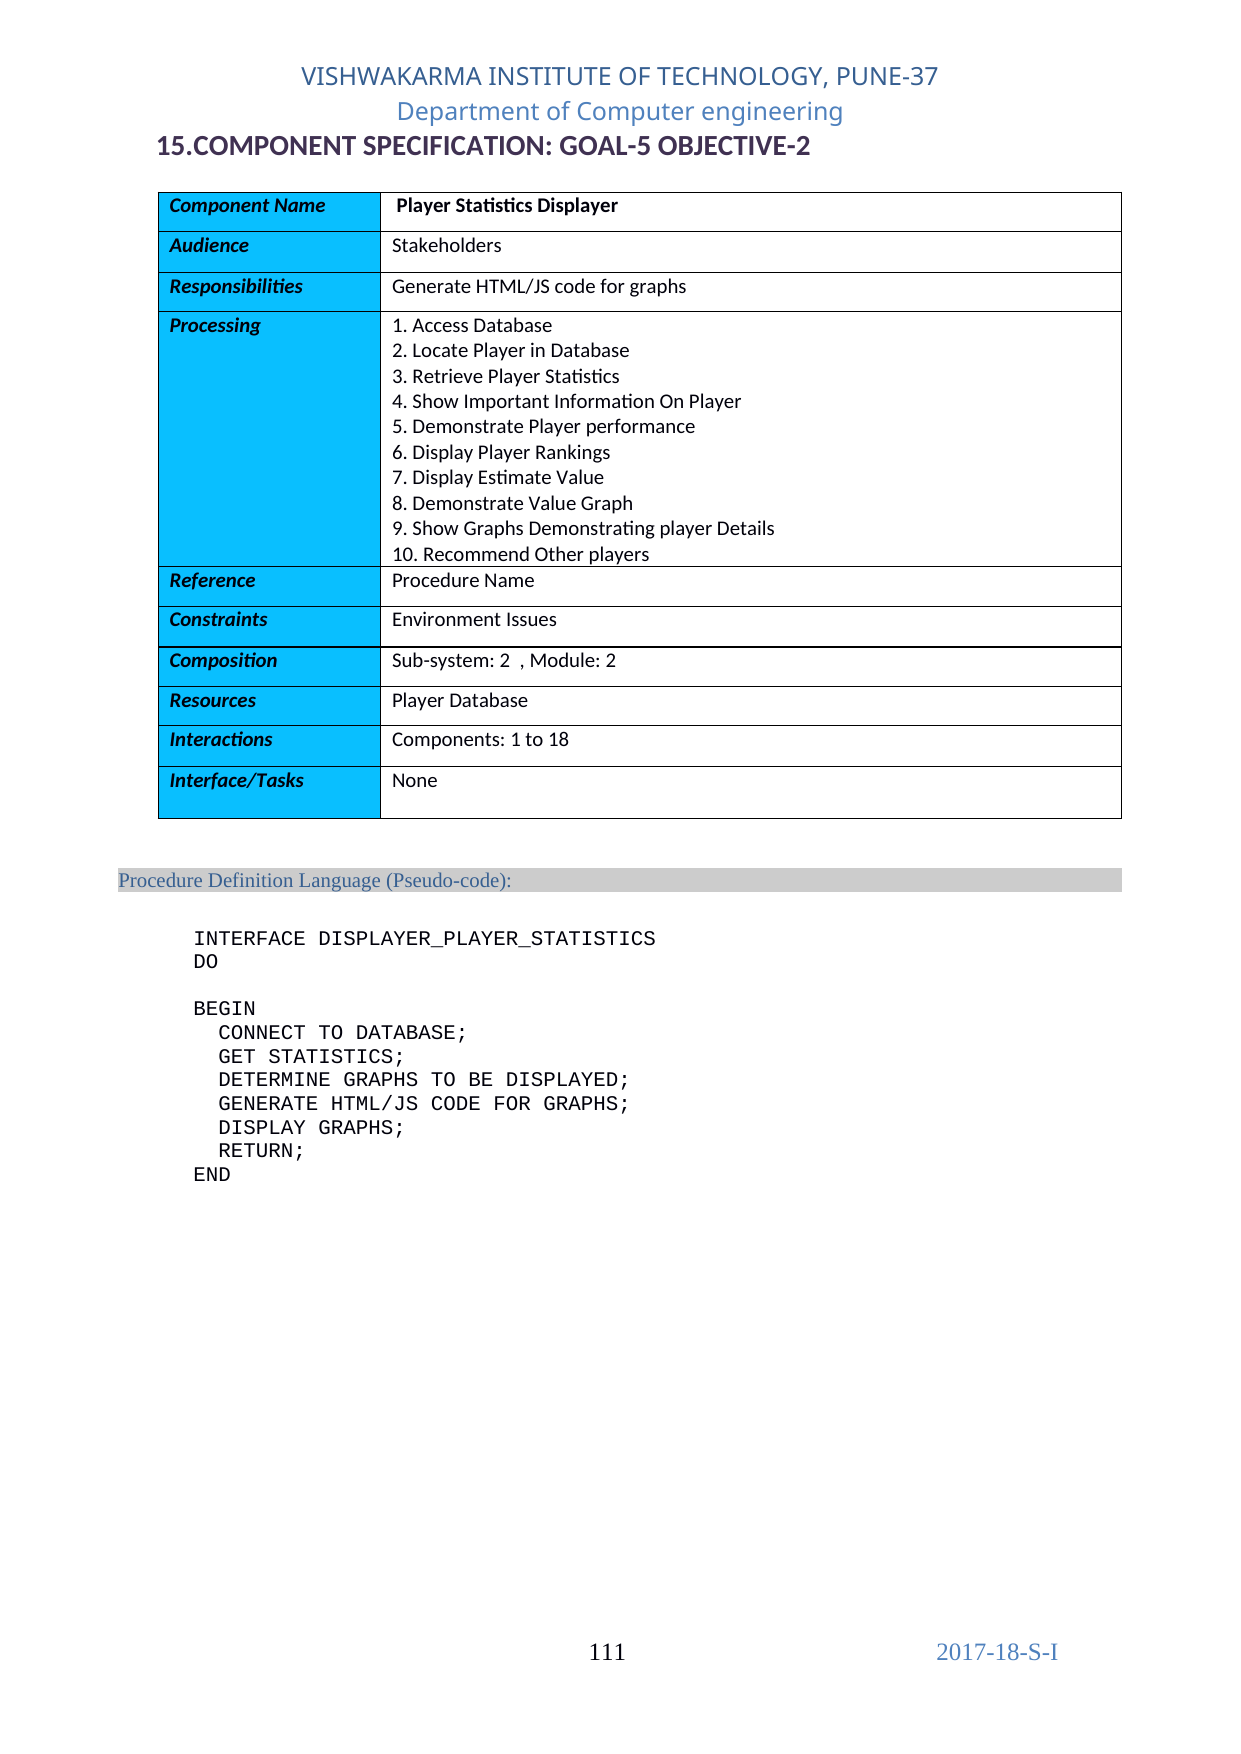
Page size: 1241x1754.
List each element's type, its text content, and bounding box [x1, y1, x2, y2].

subtitle COMPONENT SPECIFICATION: GOAL-5 OBJECTIVE-2 [156, 127, 1122, 163]
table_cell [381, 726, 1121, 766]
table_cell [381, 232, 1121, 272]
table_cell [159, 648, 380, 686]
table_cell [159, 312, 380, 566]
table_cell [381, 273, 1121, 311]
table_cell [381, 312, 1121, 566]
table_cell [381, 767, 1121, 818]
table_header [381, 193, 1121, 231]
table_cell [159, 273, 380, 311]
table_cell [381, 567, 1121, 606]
subtitle Procedure Definition Language (Pseudo-code): [118, 868, 1122, 892]
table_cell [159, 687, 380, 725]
text INTERFACE DISPLAYER_PLAYER_STATISTICS DO BEGIN CONNECT TO DATABASE; GET STATISTICS; DETERMINE GRAPHS TO BE DISPLAYED; GENERATE HTML/JS CODE FOR GRAPHS; DISPLAY GRAPHS; RETURN; END [193, 927, 1122, 1188]
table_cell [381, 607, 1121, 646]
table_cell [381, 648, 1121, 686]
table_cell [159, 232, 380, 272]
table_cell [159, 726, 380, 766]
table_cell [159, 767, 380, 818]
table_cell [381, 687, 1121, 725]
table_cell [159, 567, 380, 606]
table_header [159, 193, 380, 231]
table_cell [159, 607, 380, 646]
